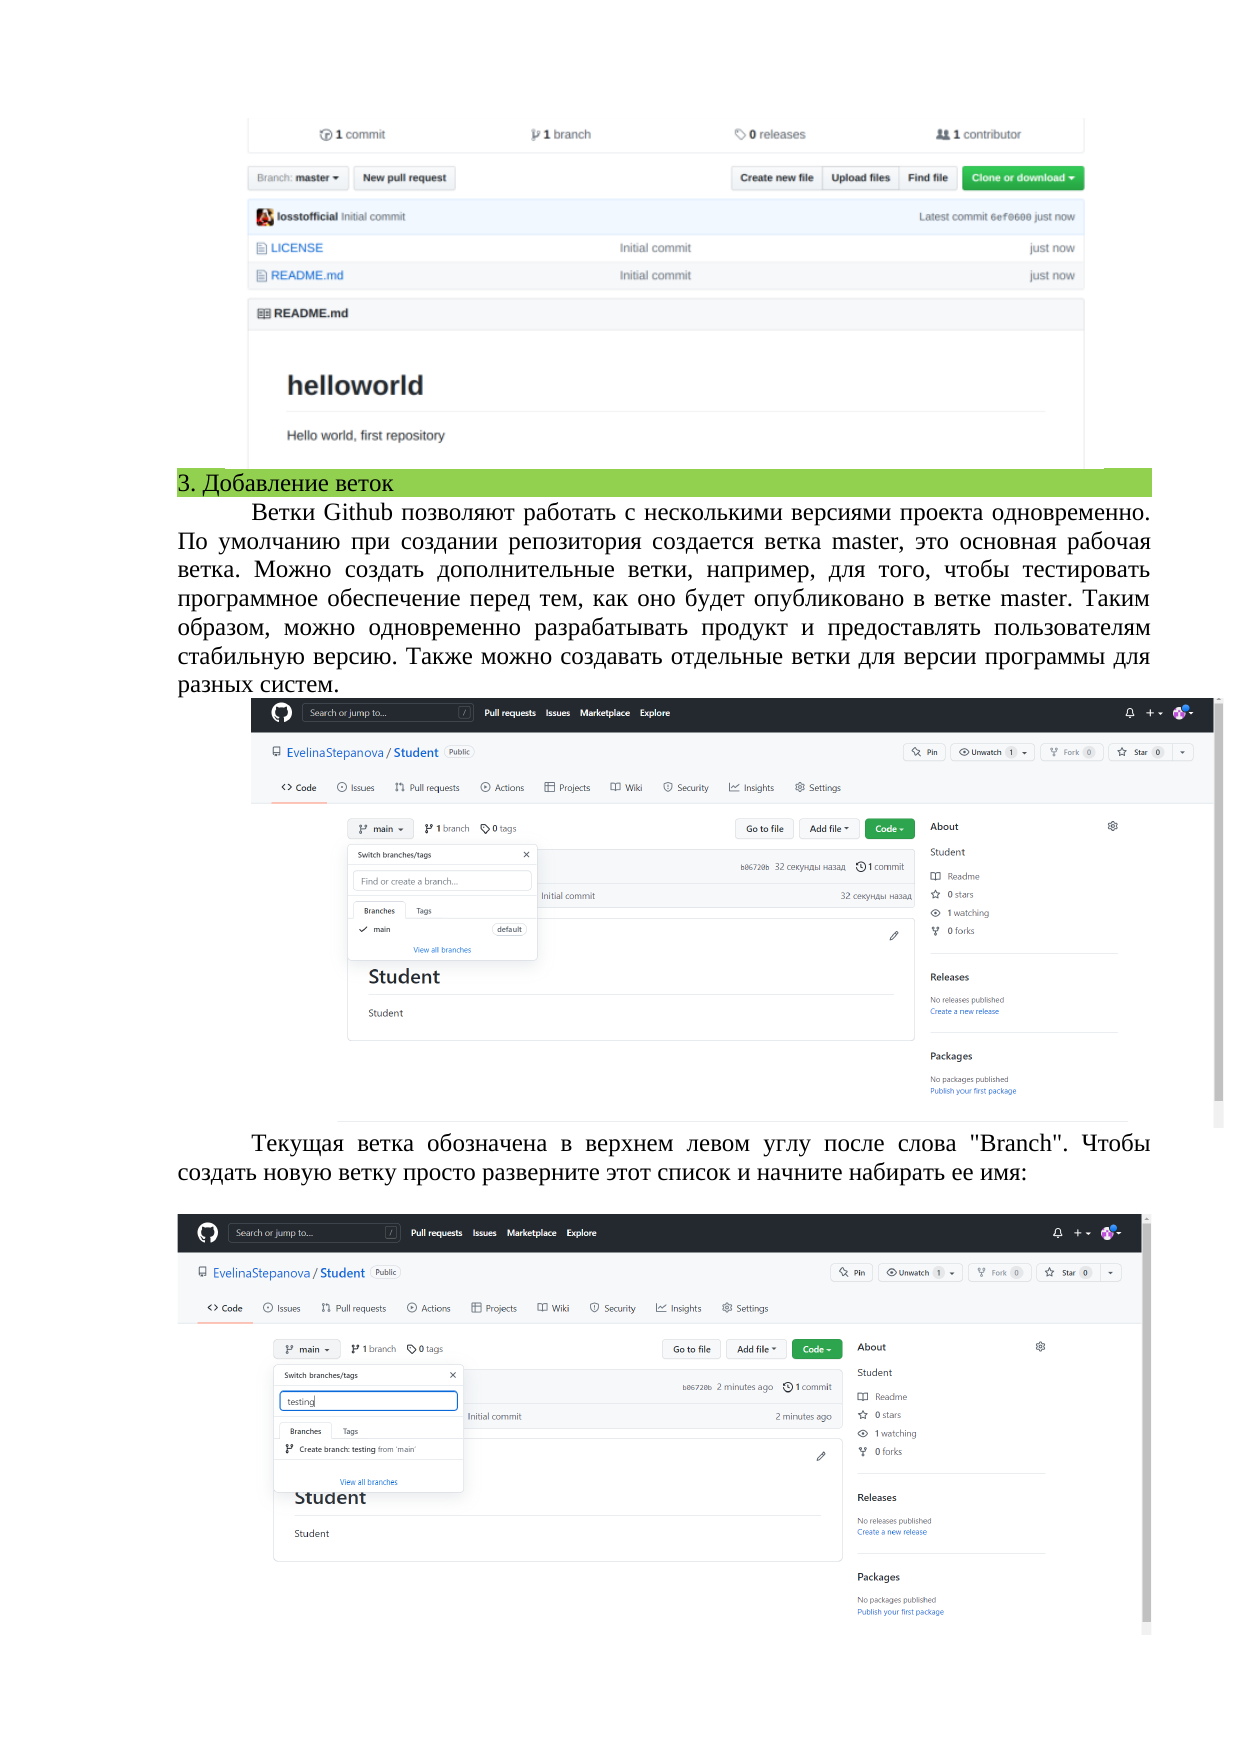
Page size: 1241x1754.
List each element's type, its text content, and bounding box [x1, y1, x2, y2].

picture [177, 1214, 1152, 1635]
picture [251, 698, 1224, 1128]
text Ветки Github позволяют работать с несколькими версиями проекта одновременно. По умолчанию при создании репозитория создается ветка master, это основная рабочая ветка. Можно создать дополнительные ветки, например, для того, чтобы тестировать программное обеспечение перед тем, как оно будет опубликовано в ветке master. Таким образом, можно одновременно разрабатывать продукт и предоставлять пользователям стабильную версию. Также можно создавать отдельные ветки для версии программы для разных систем. [177, 497, 1152, 698]
text Текущая ветка обозначена в верхнем левом углу после слова "Branch". Чтобы создать новую ветку просто разверните этот список и начните набирать ее имя: [177, 1128, 1152, 1186]
list Добавление веток [177, 468, 1152, 497]
picture [225, 118, 1104, 469]
